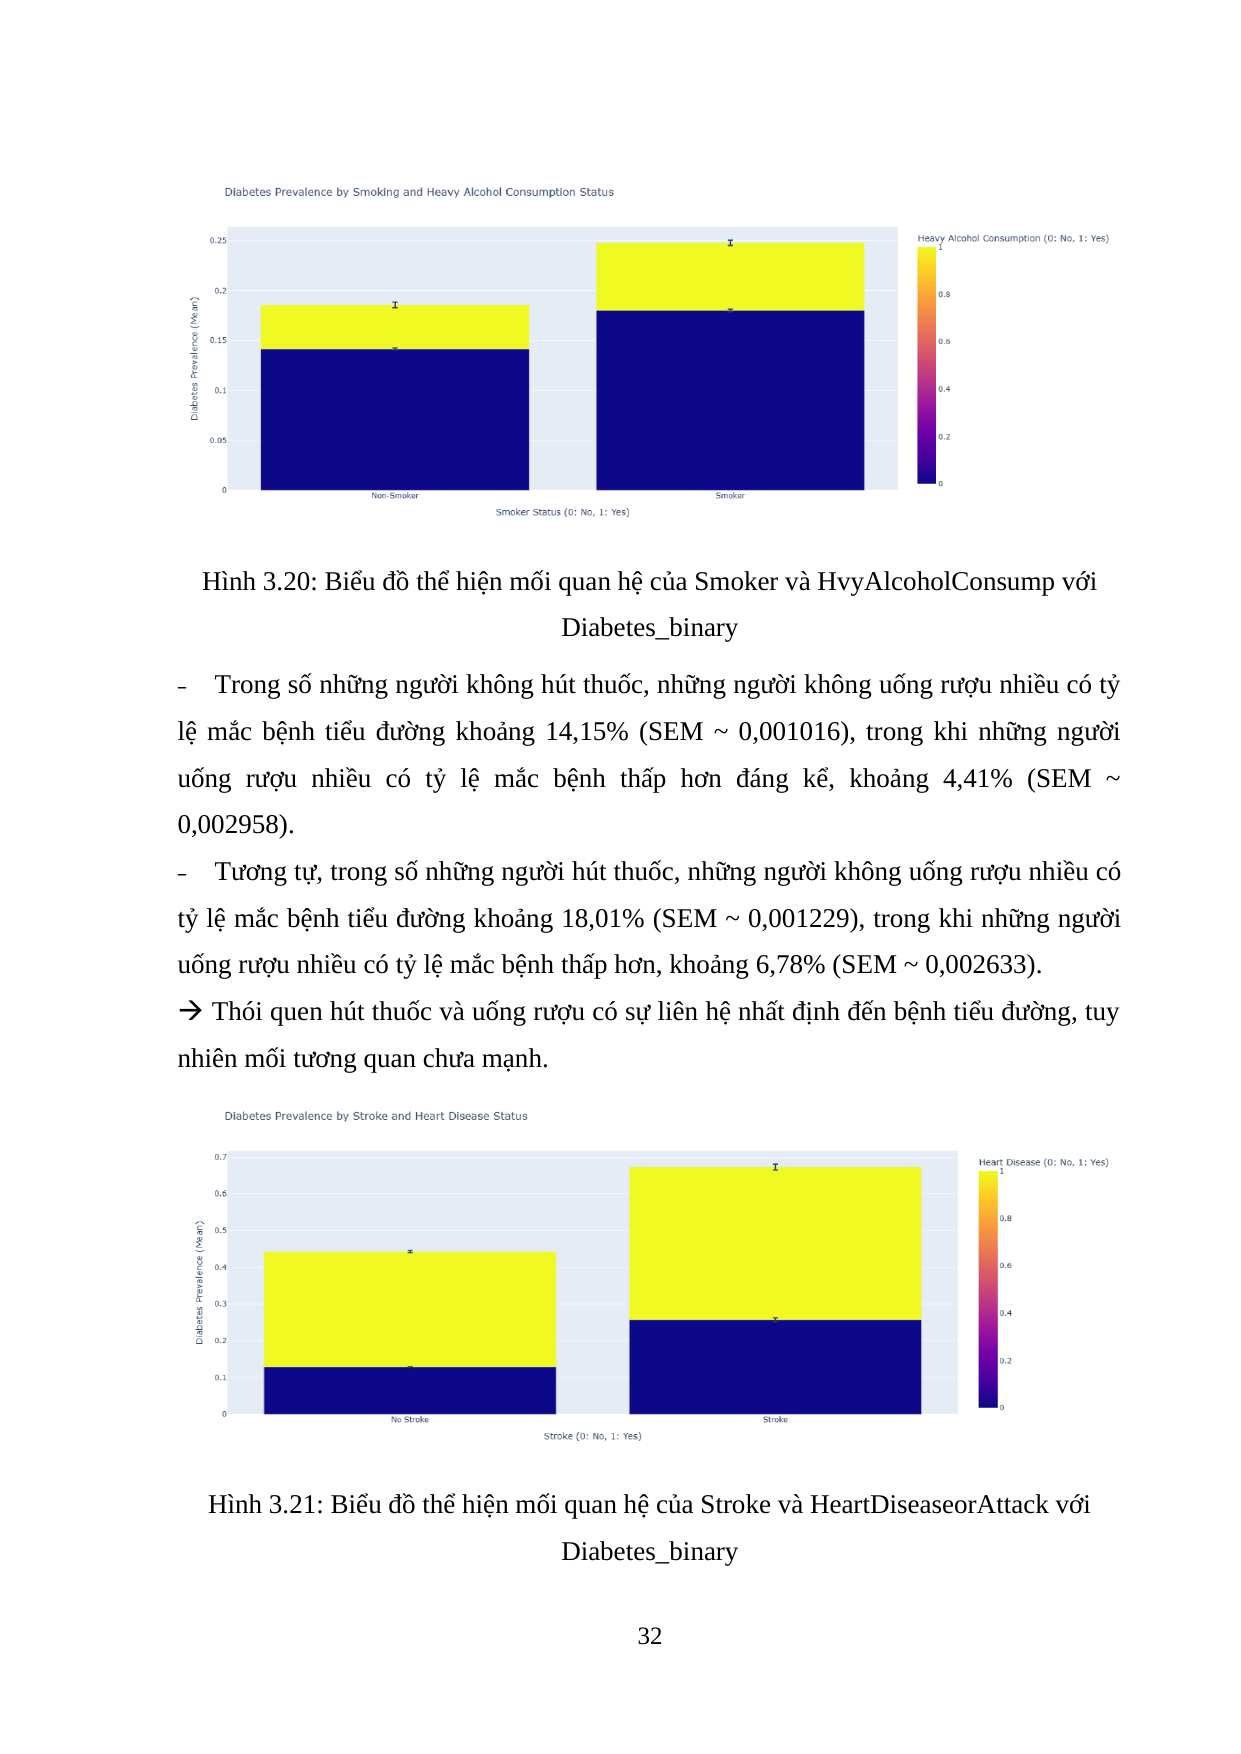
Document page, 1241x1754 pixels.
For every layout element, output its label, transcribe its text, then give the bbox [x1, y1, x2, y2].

text Hình 3.20: Biểu đồ thể hiện mối quan hệ của Smoker và HvyAlcoholConsump với Diabetes_binary [177, 564, 1122, 642]
text Thói quen hút thuốc và uống rượu có sự liên hệ nhất định đến bệnh tiểu đường, tuy nhiên mối tương quan chưa mạnh. [177, 995, 1122, 1073]
picture [177, 1088, 1123, 1464]
picture [177, 164, 1123, 540]
list Trong số những người không hút thuốc, những người không uống rượu nhiều có tỷ lệ mắc bệnh tiểu đường khoảng 14,15% (SEM ~ 0,001016), trong khi những người uống rượu nhiều có tỷ lệ mắc bệnh thấp hơn đáng kể, khoảng 4,41% (SEM ~ 0,002958). [177, 668, 1122, 839]
text Hình 3.21: Biểu đồ thể hiện mối quan hệ của Stroke và HeartDiseaseorAttack với Diabetes_binary [177, 1488, 1122, 1566]
list Tương tự, trong số những người hút thuốc, những người không uống rượu nhiều có tỷ lệ mắc bệnh tiểu đường khoảng 18,01% (SEM ~ 0,001229), trong khi những người uống rượu nhiều có tỷ lệ mắc bệnh thấp hơn, khoảng 6,78% (SEM ~ 0,002633). [177, 855, 1122, 979]
